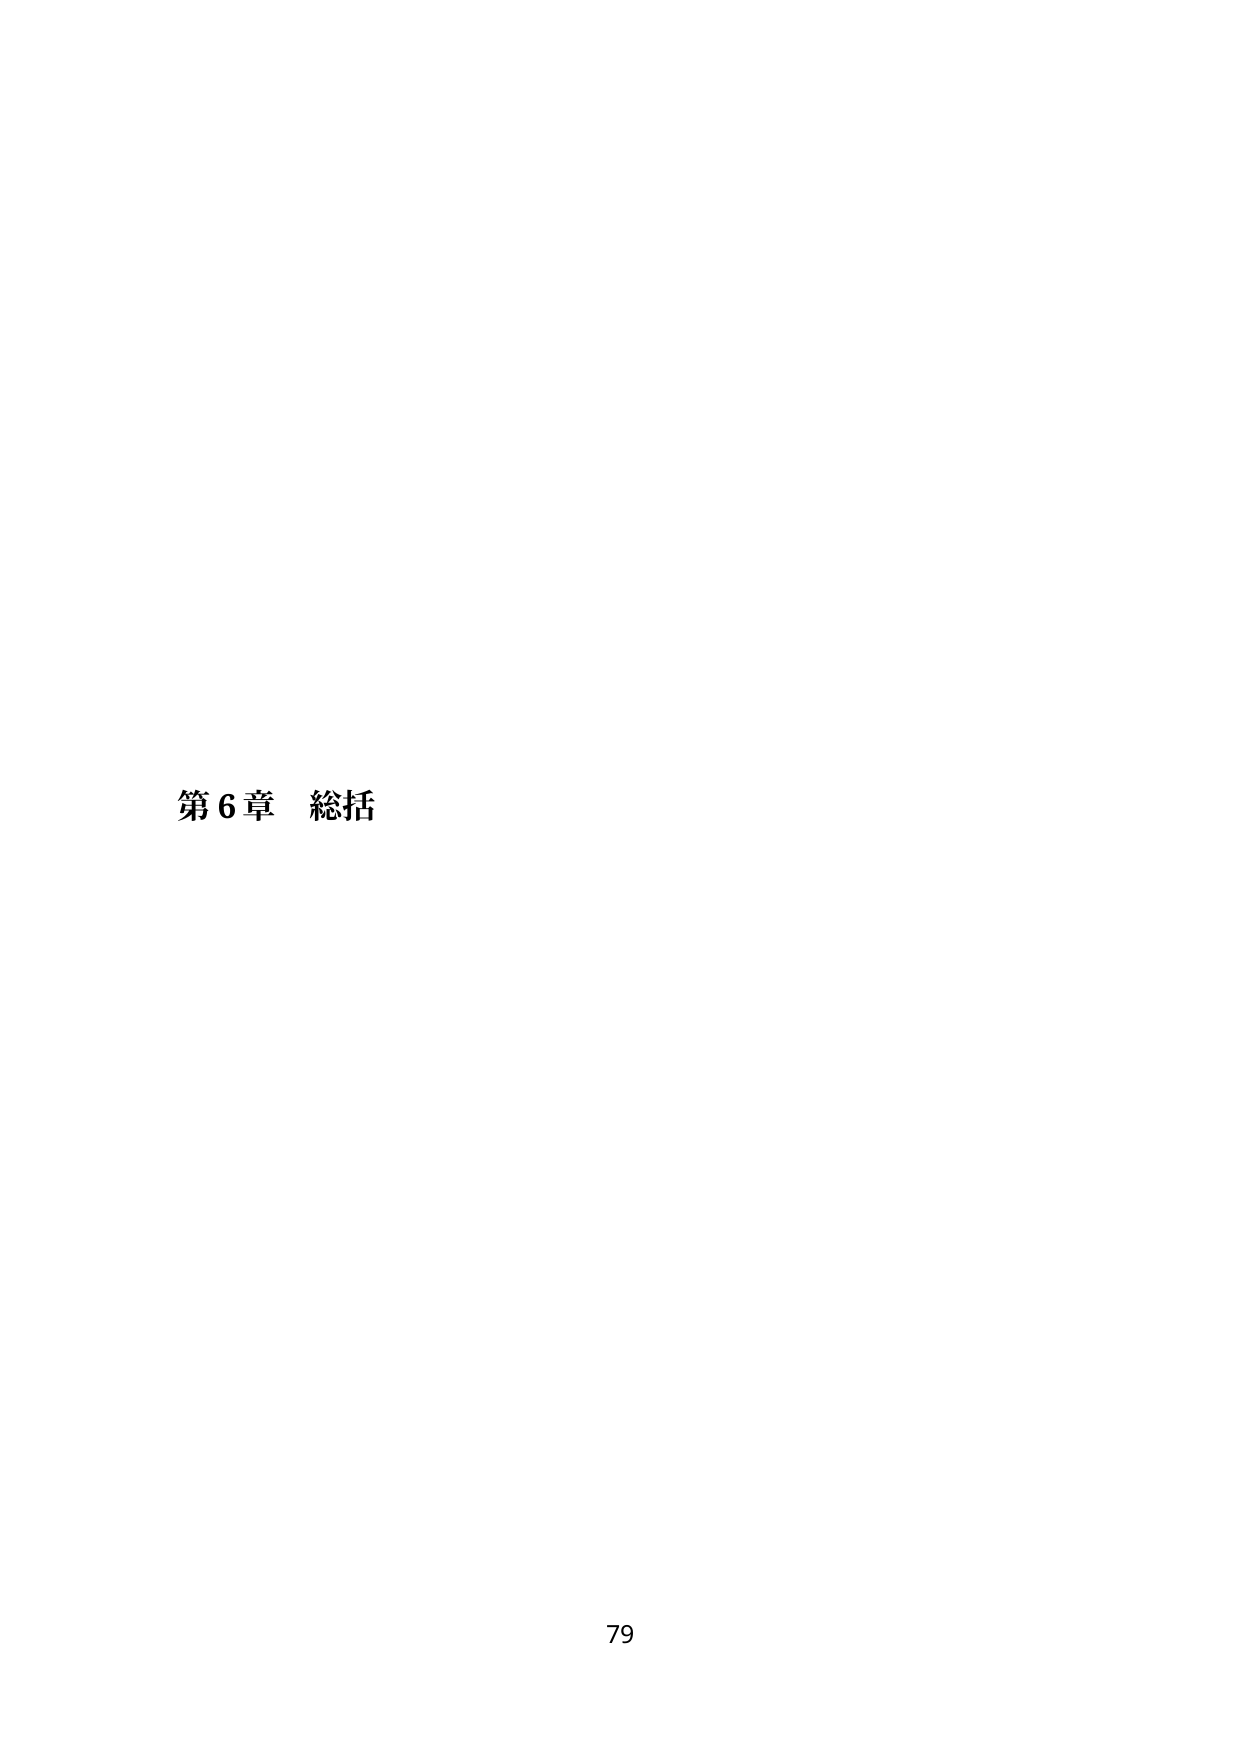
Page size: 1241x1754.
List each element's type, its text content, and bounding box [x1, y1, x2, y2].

text 第6章 総括 [177, 763, 1063, 846]
